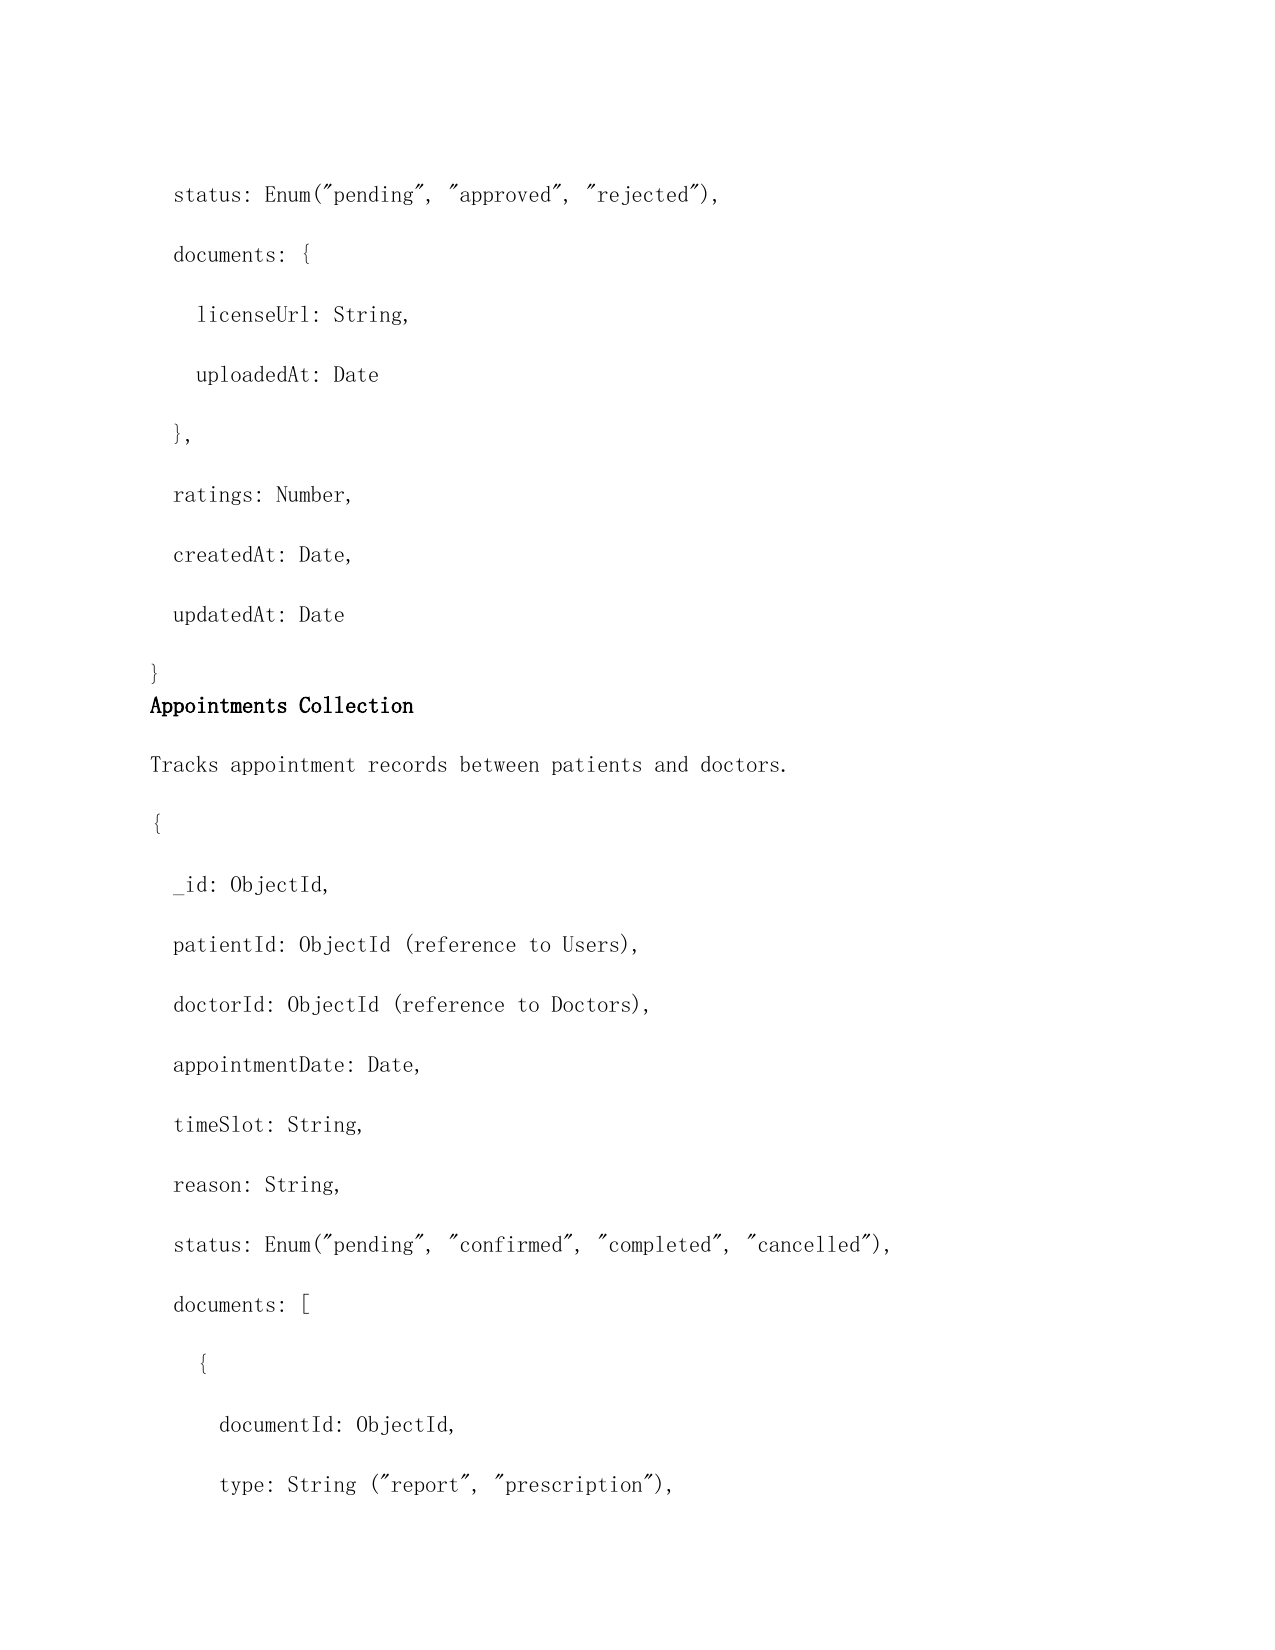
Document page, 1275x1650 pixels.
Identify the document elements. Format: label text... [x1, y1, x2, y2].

text { [150, 810, 1125, 836]
text }, [150, 420, 1125, 446]
text documentId: ObjectId, [150, 1410, 1125, 1436]
text appointmentDate: Date, [150, 1050, 1125, 1076]
text Appointments Collection [150, 690, 1125, 716]
text doctorId: ObjectId (reference to Doctors), [150, 990, 1125, 1016]
text ratings: Number, [150, 480, 1125, 506]
text uploadedAt: Date [150, 360, 1125, 386]
text status: Enum("pending", "approved", "rejected"), [150, 180, 1125, 206]
text status: Enum("pending", "confirmed", "completed", "cancelled"), [150, 1230, 1125, 1256]
text type: String ("report", "prescription"), [150, 1470, 1125, 1496]
text licenseUrl: String, [150, 300, 1125, 326]
text documents: { [150, 240, 1125, 266]
text _id: ObjectId, [150, 870, 1125, 896]
text updatedAt: Date [150, 600, 1125, 626]
text timeSlot: String, [150, 1110, 1125, 1136]
text { [150, 1350, 1125, 1376]
text createdAt: Date, [150, 540, 1125, 566]
text } [150, 660, 1125, 686]
text reason: String, [150, 1170, 1125, 1196]
text Tracks appointment records between patients and doctors. [150, 750, 1125, 776]
text documents: [ [150, 1290, 1125, 1316]
text patientId: ObjectId (reference to Users), [150, 930, 1125, 956]
